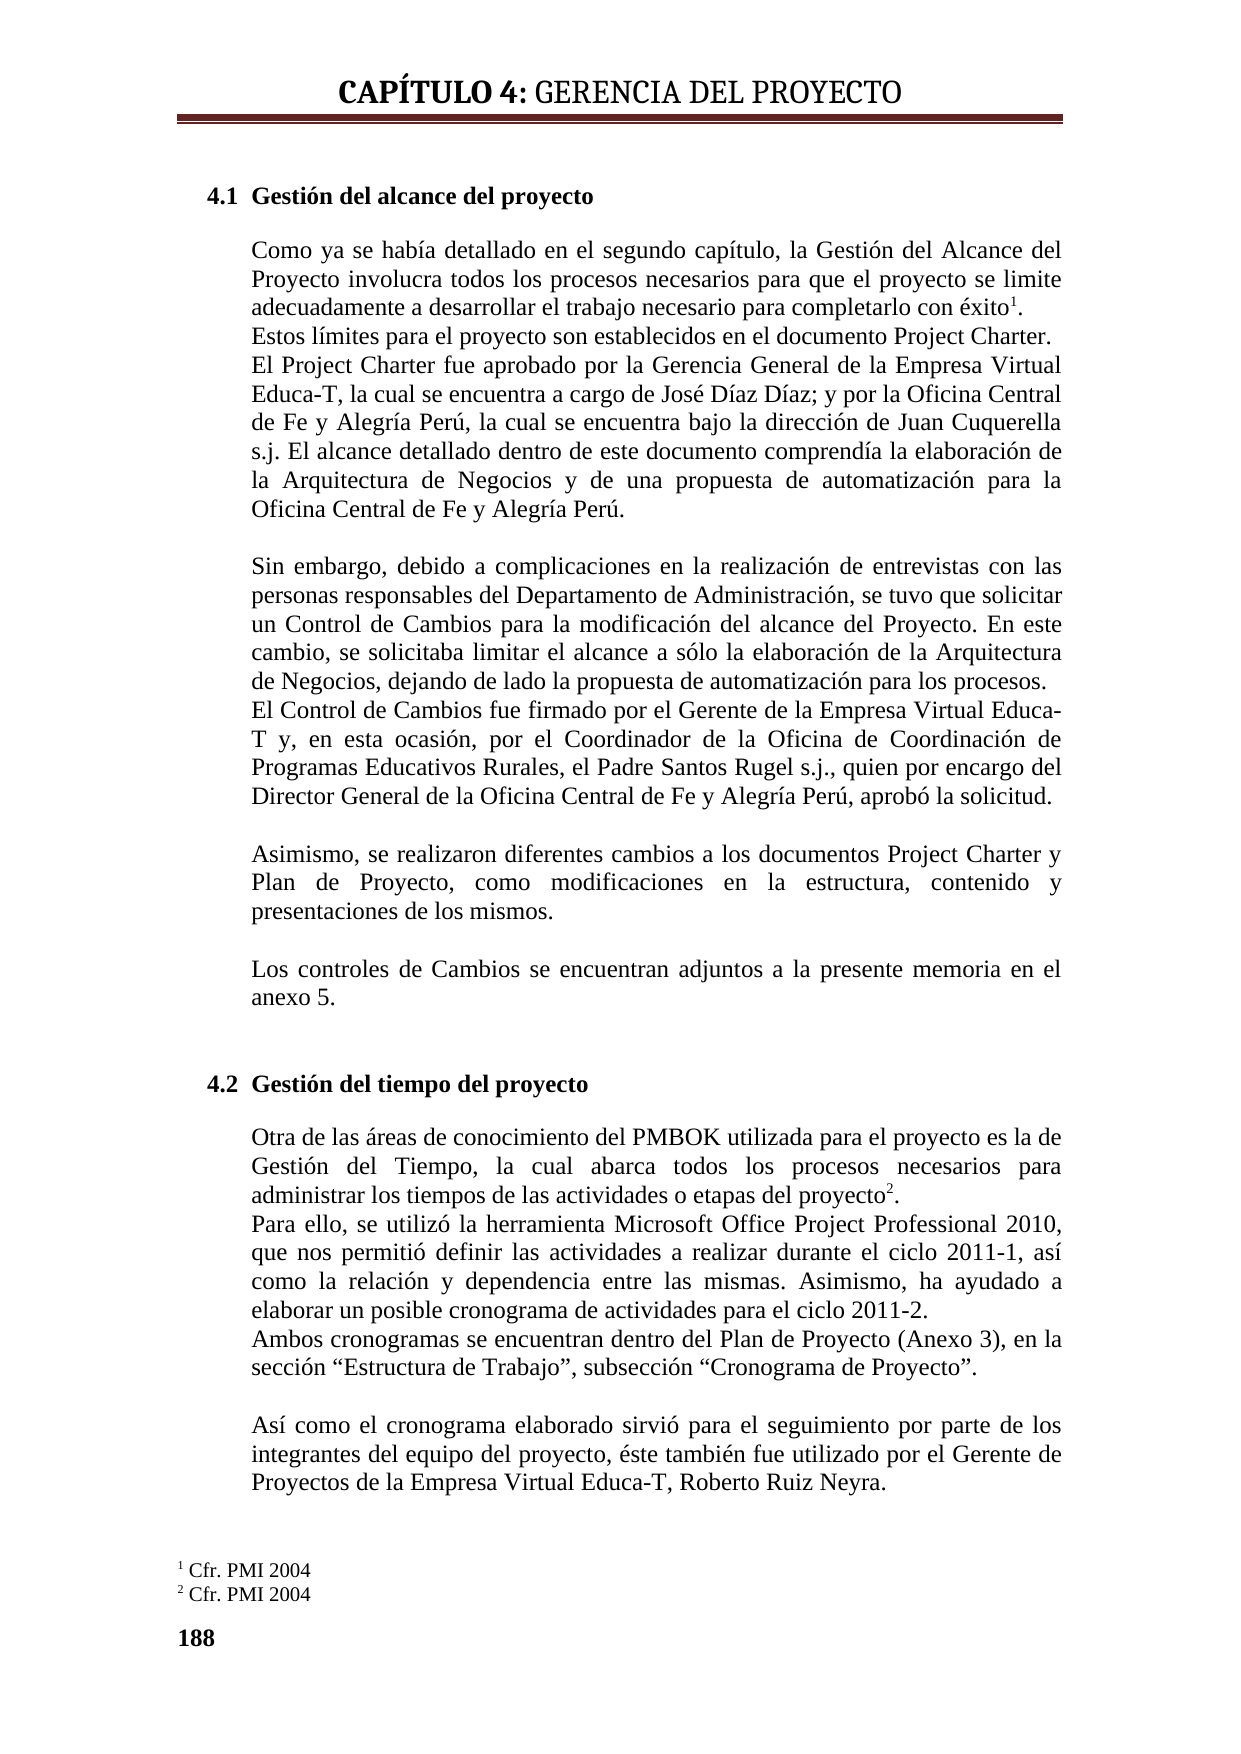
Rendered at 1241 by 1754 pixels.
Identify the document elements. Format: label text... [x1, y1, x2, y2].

text Para ello, se utilizó la herramienta Microsoft Office Project Professional 2010, que nos permitió definir las actividades a realizar durante el ciclo 2011-1, así como la relación y dependencia entre las mismas. Asimismo, ha ayudado a elaborar un posible cronograma de actividades para el ciclo 2011-2. [251, 1209, 1063, 1324]
text El Project Charter fue aprobado por la Gerencia General de la Empresa Virtual Educa-T, la cual se encuentra a cargo de José Díaz Díaz; y por la Oficina Central de Fe y Alegría Perú, la cual se encuentra bajo la dirección de Juan Cuquerella s.j. El alcance detallado dentro de este documento comprendía la elaboración de la Arquitectura de Negocios y de una propuesta de automatización para la Oficina Central de Fe y Alegría Perú. [251, 350, 1063, 522]
text Ambos cronogramas se encuentran dentro del Plan de Proyecto (Anexo 3), en la sección “Estructura de Trabajo”, subsección “Cronograma de Proyecto”. [251, 1324, 1063, 1381]
text El Control de Cambios fue firmado por el Gerente de la Empresa Virtual Educa-T y, en esta ocasión, por el Coordinador de la Oficina de Coordinación de Programas Educativos Rurales, el Padre Santos Rugel s.j., quien por encargo del Director General de la Oficina Central de Fe y Alegría Perú, aprobó la solicitud. [251, 695, 1063, 810]
text Otra de las áreas de conocimiento del PMBOK utilizada para el proyecto es la de Gestión del Tiempo, la cual abarca todos los procesos necesarios para administrar los tiempos de las actividades o etapas del proyecto. [251, 1122, 1063, 1209]
text Asimismo, se realizaron diferentes cambios a los documentos Project Charter y Plan de Proyecto, como modificaciones en la estructura, contenido y presentaciones de los mismos. [251, 839, 1063, 925]
text Como ya se había detallado en el segundo capítulo, la Gestión del Alcance del Proyecto involucra todos los procesos necesarios para que el proyecto se limite adecuadamente a desarrollar el trabajo necesario para completarlo con éxito. [251, 235, 1063, 321]
text Los controles de Cambios se encuentran adjuntos a la presente memoria en el anexo 5. [251, 954, 1063, 1011]
text Estos límites para el proyecto son establecidos en el documento Project Charter. [251, 321, 1063, 350]
text Sin embargo, debido a complicaciones en la realización de entrevistas con las personas responsables del Departamento de Administración, se tuvo que solicitar un Control de Cambios para la modificación del alcance del Proyecto. En este cambio, se solicitaba limitar el alcance a sólo la elaboración de la Arquitectura de Negocios, dejando de lado la propuesta de automatización para los procesos. [251, 551, 1063, 695]
text Así como el cronograma elaborado sirvió para el seguimiento por parte de los integrantes del equipo del proyecto, éste también fue utilizado por el Gerente de Proyectos de la Empresa Virtual Educa-T, Roberto Ruiz Neyra. [251, 1410, 1063, 1496]
list Gestión del alcance del proyecto [207, 181, 1063, 210]
list Gestión del tiempo del proyecto [207, 1069, 1063, 1097]
